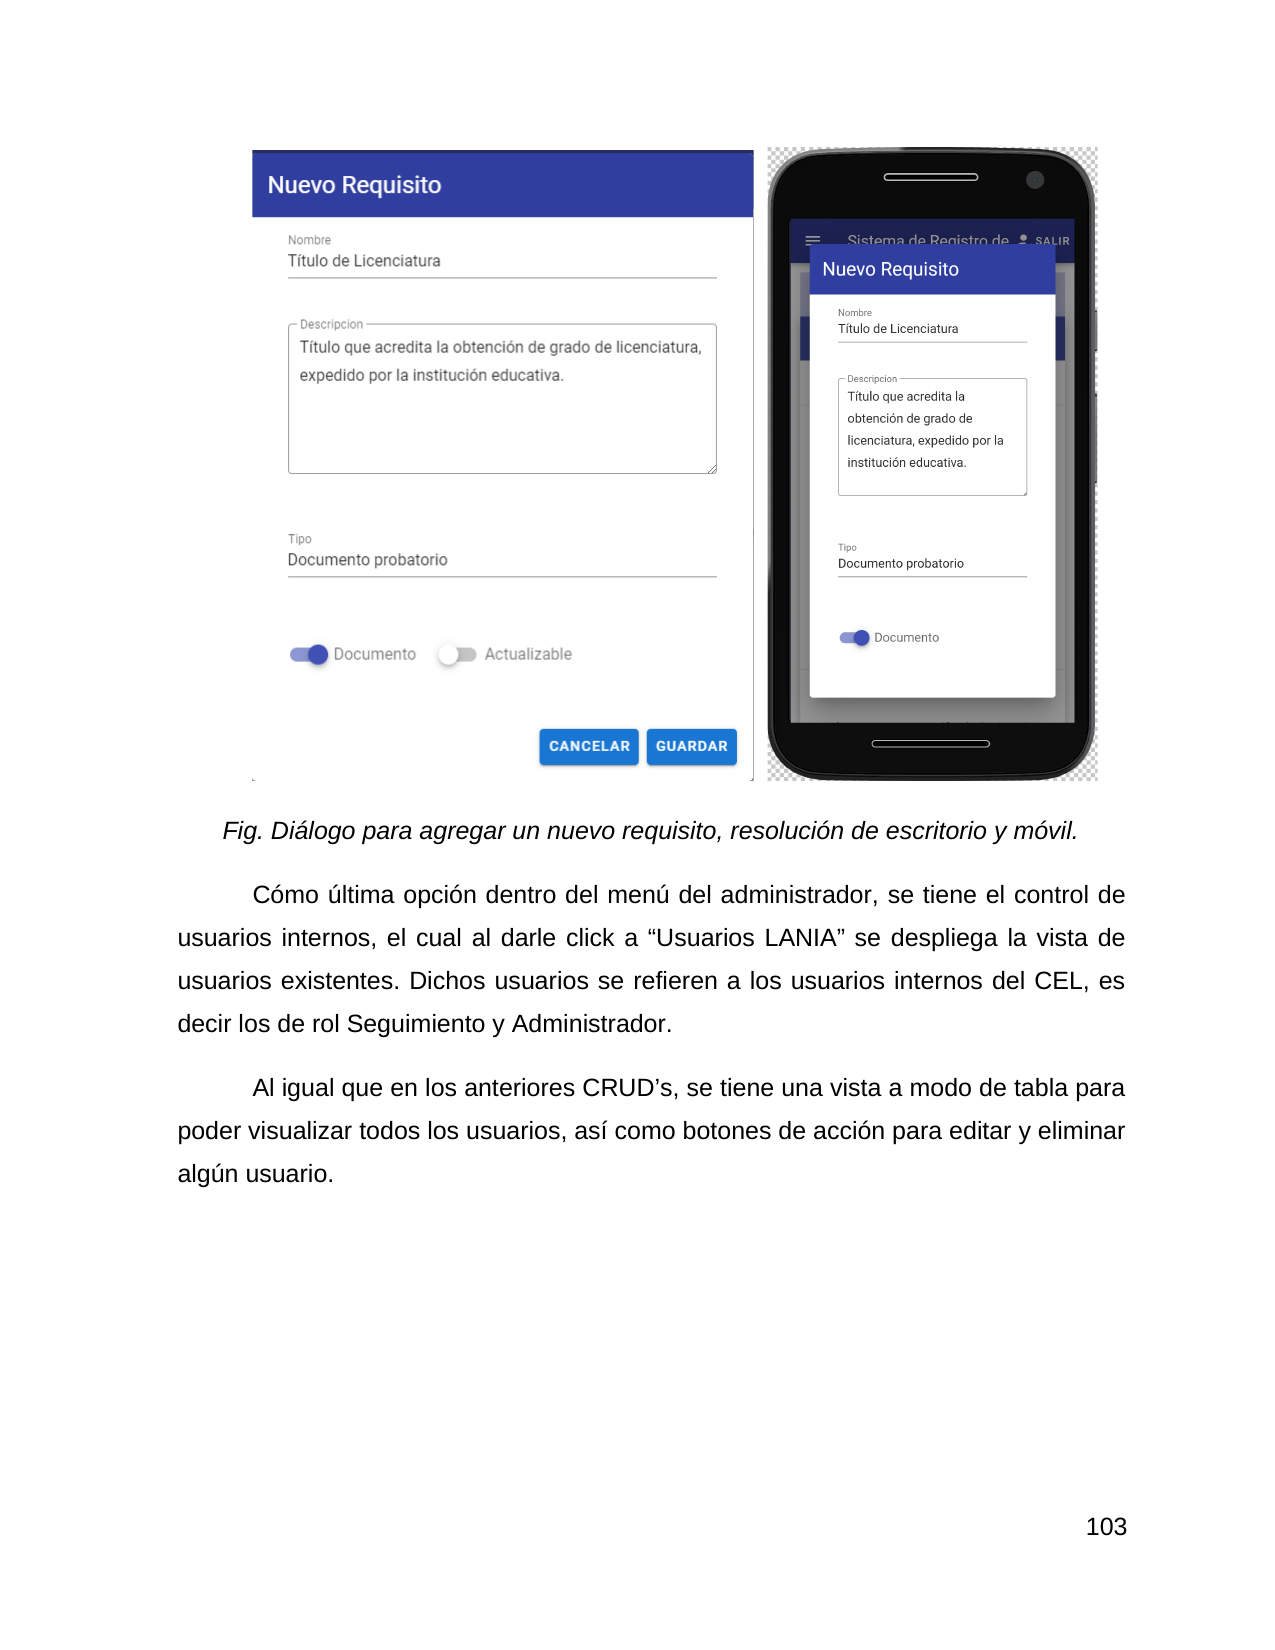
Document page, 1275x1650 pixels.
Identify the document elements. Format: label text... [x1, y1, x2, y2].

text Al igual que en los anteriores CRUD’s, se tiene una vista a modo de tabla para poder visualizar todos los usuarios, así como botones de acción para editar y eliminar algún usuario. [177, 1073, 1127, 1188]
text Cómo última opción dentro del menú del administrador, se tiene el control de usuarios internos, el cual al darle click a “Usuarios LANIA” se despliega la vista de usuarios existentes. Dichos usuarios se refieren a los usuarios internos del CEL, es decir los de rol Seguimiento y Administrador. [177, 880, 1127, 1038]
text Fig. Diálogo para agregar un nuevo requisito, resolución de escritorio y móvil. [177, 816, 1127, 844]
picture [767, 147, 1098, 781]
picture [252, 150, 754, 781]
